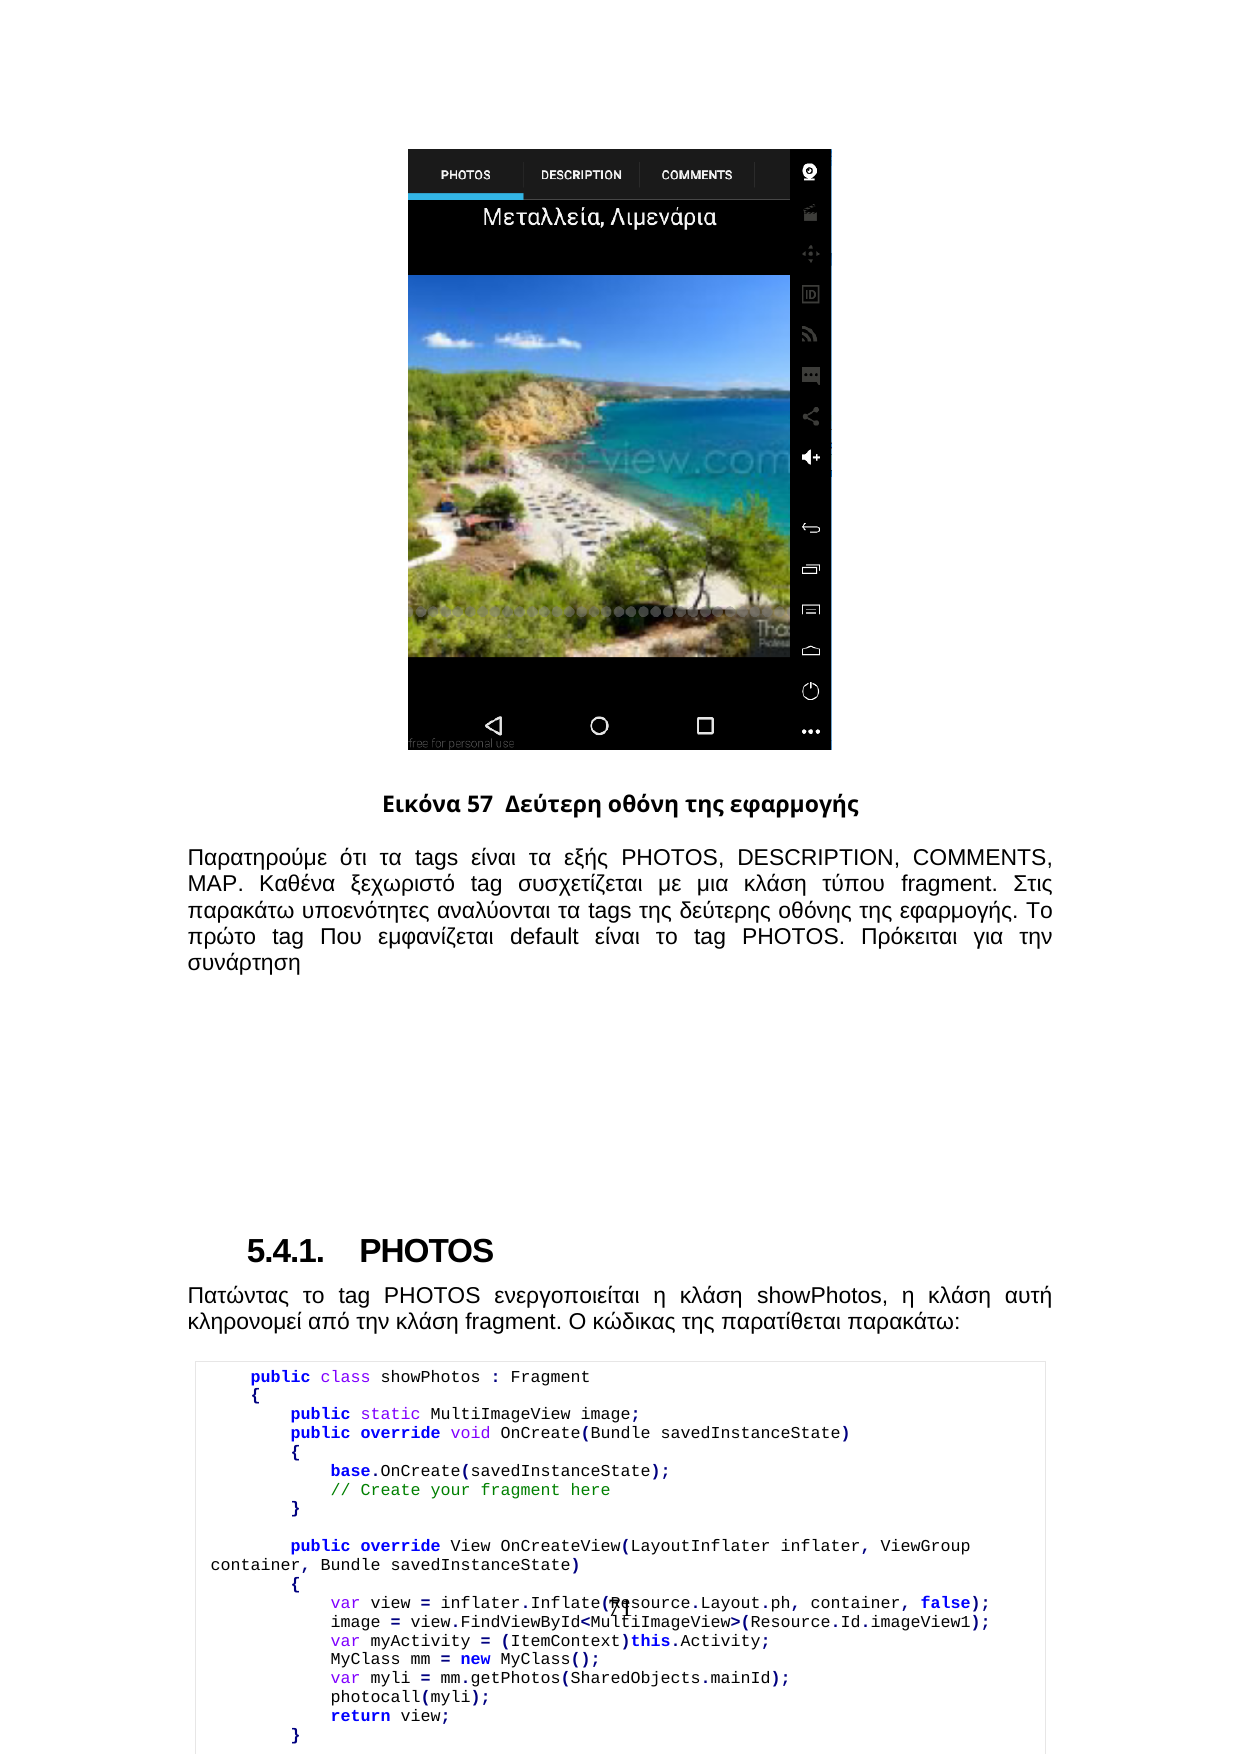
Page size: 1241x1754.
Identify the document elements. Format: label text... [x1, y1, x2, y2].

subtitle PHOTOS [247, 1231, 1053, 1269]
text Πατώντας το tag PHOTOS ενεργοποιείται η κλάση showPhotos, η κλάση αυτή κληρονομεί από την κλάση fragment. Ο κώδικας της παρατίθεται παρακάτω: [187, 1282, 1053, 1335]
picture [408, 149, 832, 750]
text Παρατηρούμε ότι τα tags είναι τα εξής PHOTOS, DESCRIPTION, COMMENTS, MAP. Καθένα ξεχωριστό tag συσχετίζεται με μια κλάση τύπου fragment. Στις παρακάτω υποενότητες αναλύονται τα tags της δεύτερης οθόνης της εφαρμογής. Το πρώτο tag Που εμφανίζεται default είναι το tag PHOTOS. Πρόκειται για την συνάρτηση [187, 844, 1053, 976]
text Εικόνα Δεύτερη οθόνη της εφαρμογής [187, 788, 1053, 819]
